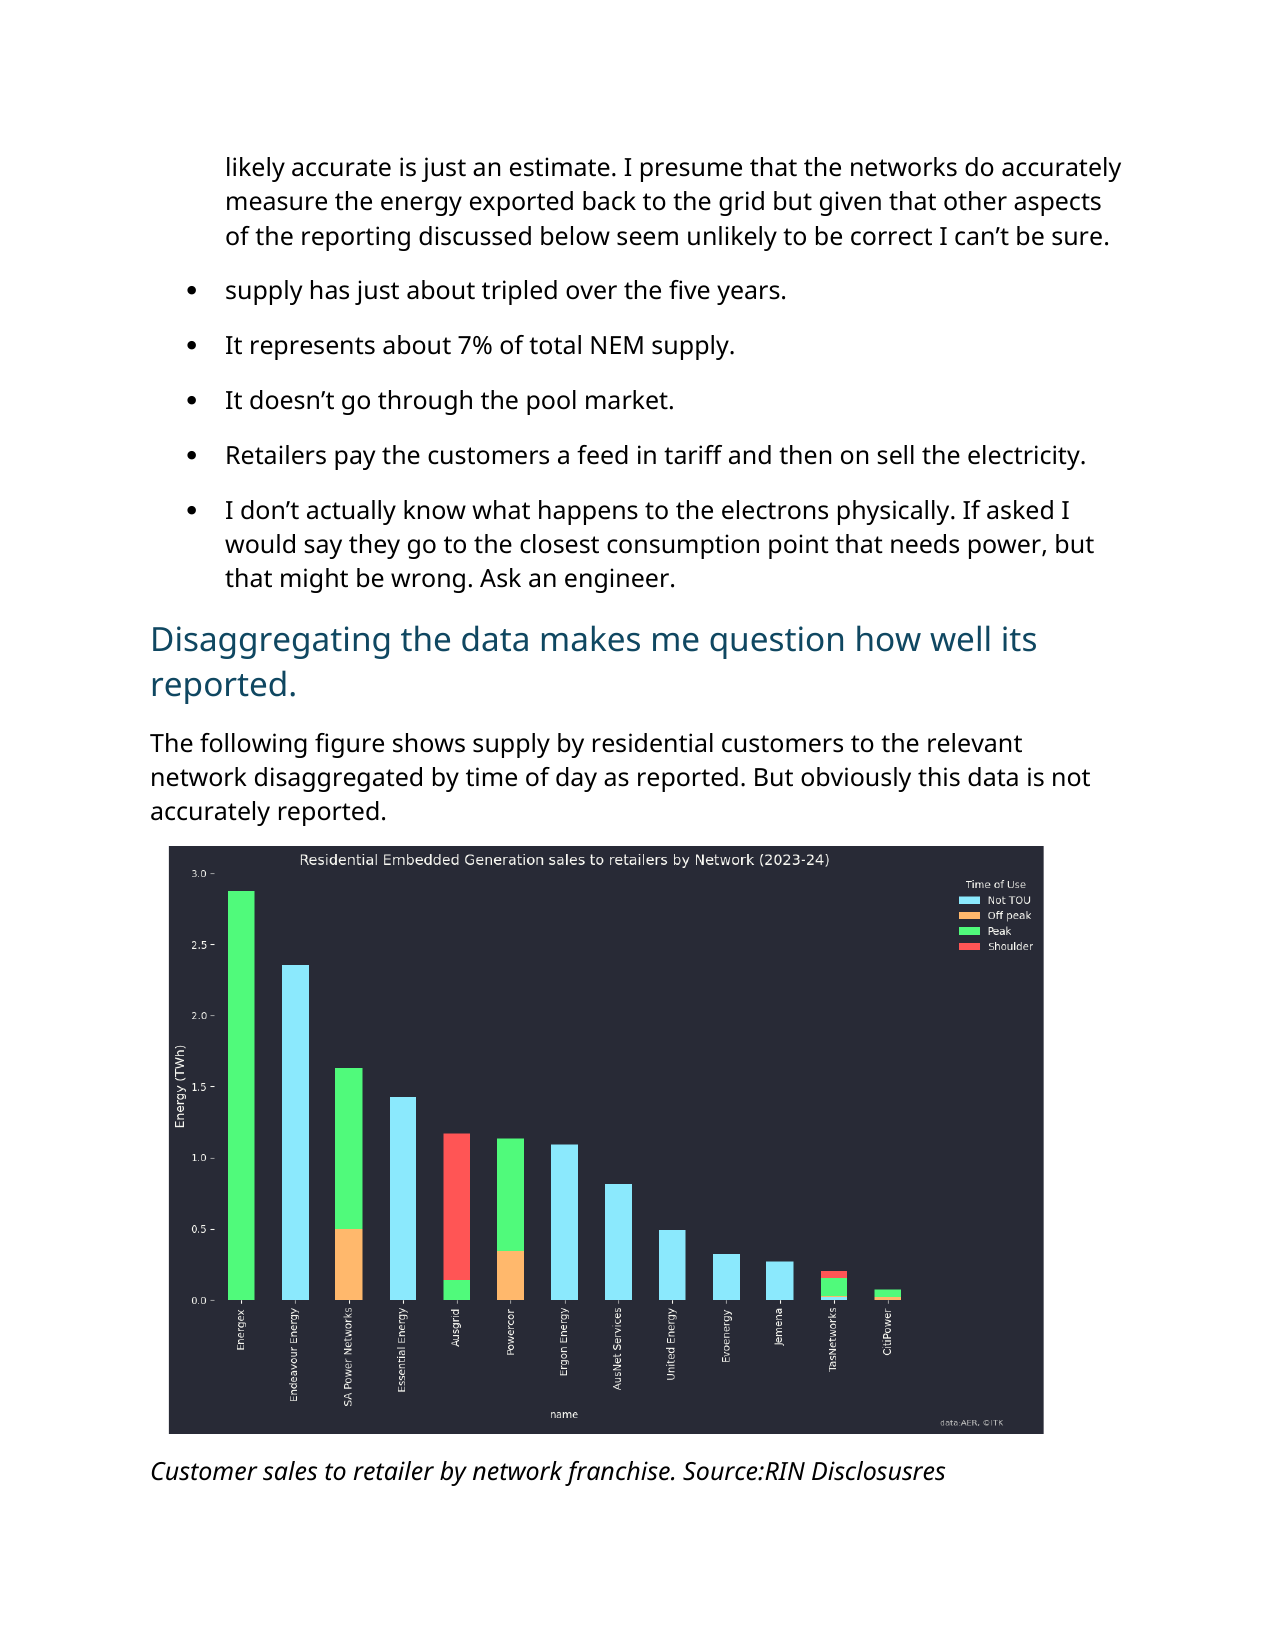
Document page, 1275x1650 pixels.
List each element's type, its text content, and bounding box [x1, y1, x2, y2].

picture [168, 846, 1044, 1434]
list Retailers pay the customers a feed in tariff and then on sell the electricity. [187, 438, 1125, 472]
list It represents about 7% of total NEM supply. [187, 328, 1125, 362]
subtitle Disaggregating the data makes me question how well its reported. [150, 616, 1125, 706]
list I don’t actually know what happens to the electrons physically. If asked I would say they go to the closest consumption point that needs power, but that might be wrong. Ask an engineer. [187, 493, 1125, 595]
list It doesn’t go through the pool market. [187, 383, 1125, 417]
text The following figure shows supply by residential customers to the relevant network disaggregated by time of day as reported. But obviously this data is not accurately reported. [150, 725, 1125, 827]
list supply has just about tripled over the five years. [187, 273, 1125, 307]
text Customer sales to retailer by network franchise. Source:RIN Disclosusres [150, 1454, 1125, 1488]
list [187, 150, 1125, 252]
